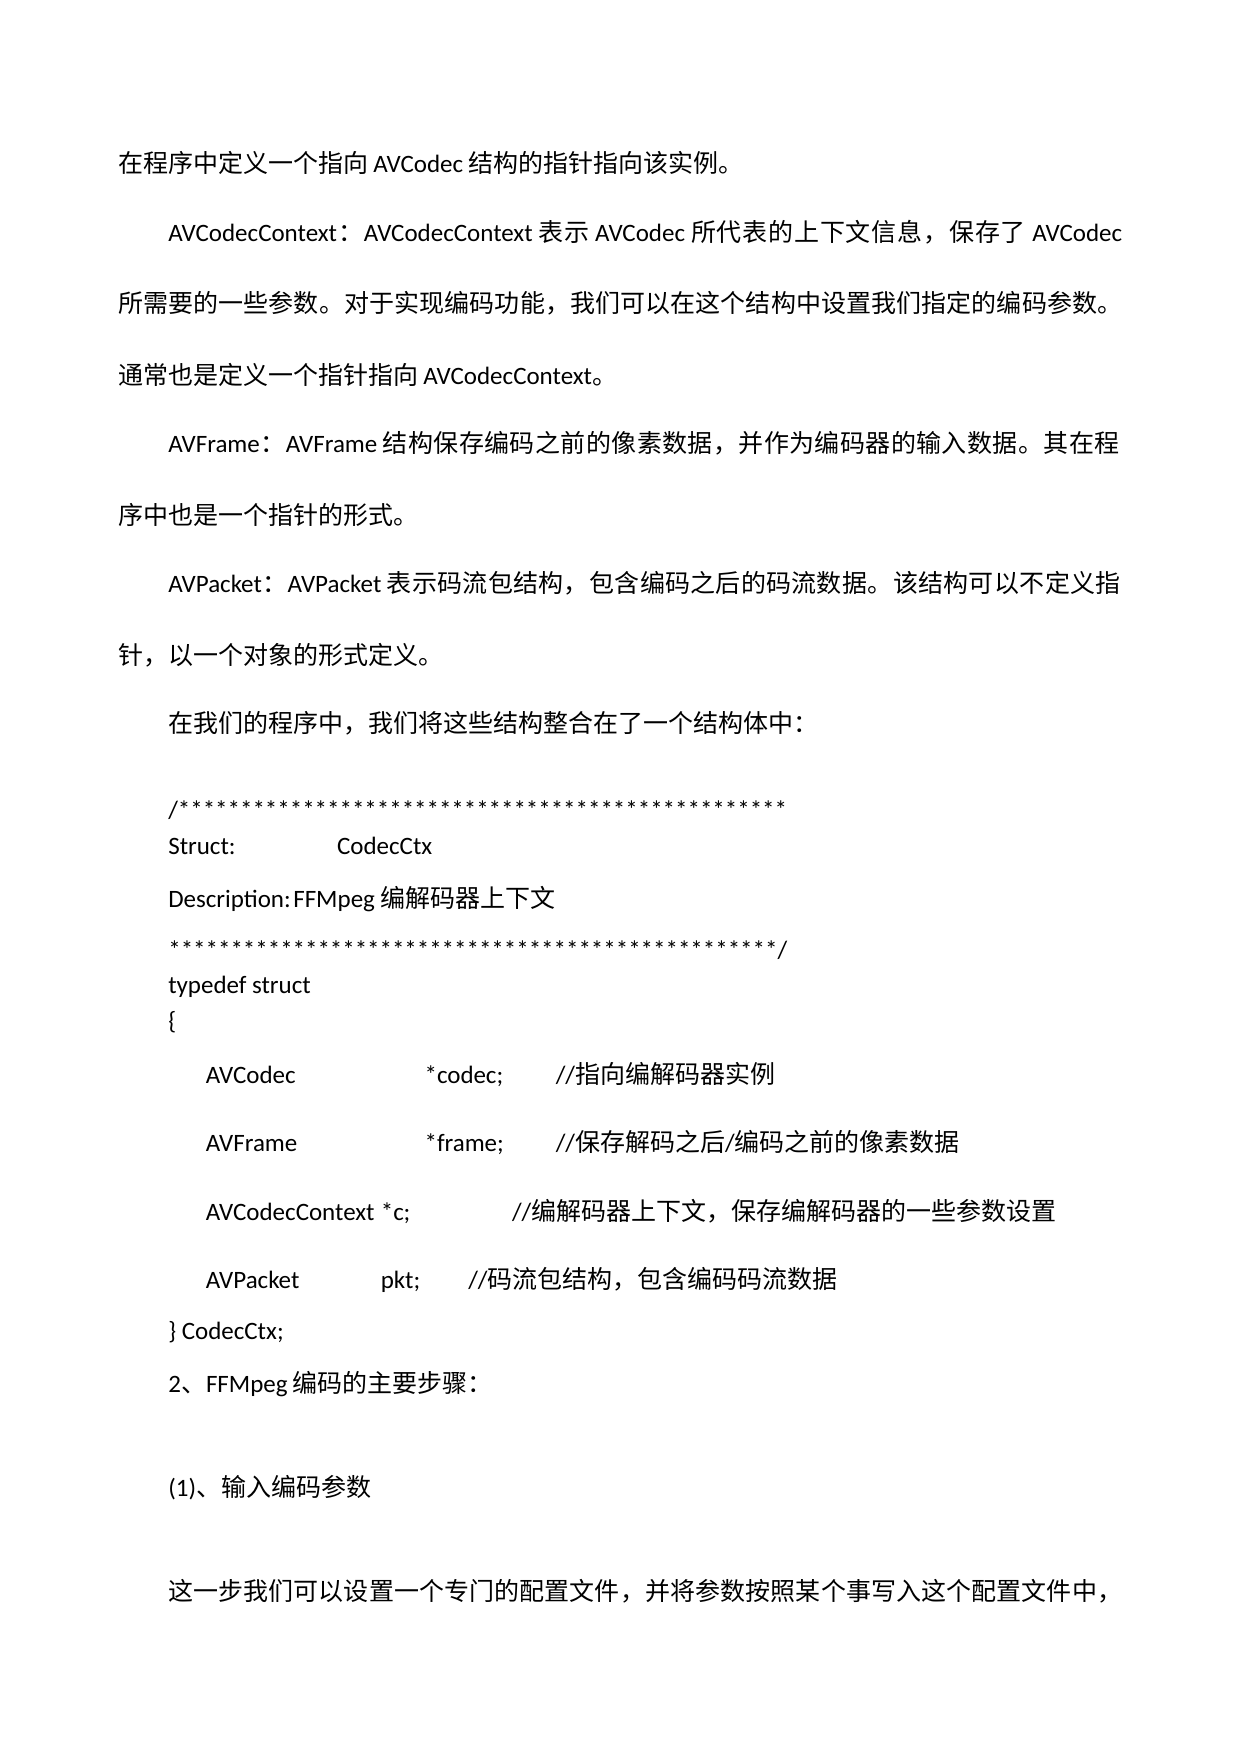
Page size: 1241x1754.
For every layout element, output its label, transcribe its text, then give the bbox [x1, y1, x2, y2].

text Description: FFMpeg编解码器上下文 [118, 864, 1122, 929]
text AVCodecContext *c; //编解码器上下文，保存编解码器的一些参数设置 [118, 1177, 1122, 1242]
text (1)、输入编码参数 [118, 1453, 1122, 1518]
text typedef struct [118, 969, 1122, 1001]
text AVCodec *codec; //指向编解码器实例 [118, 1040, 1122, 1105]
text AVFrame：AVFrame结构保存编码之前的像素数据，并作为编码器的输入数据。其在程序中也是一个指针的形式。 [118, 409, 1122, 546]
text 在我们的程序中，我们将这些结构整合在了一个结构体中： [118, 689, 1122, 754]
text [118, 129, 1122, 194]
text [118, 1557, 1122, 1622]
text } CodecCtx; [118, 1314, 1122, 1346]
text AVPacket pkt; //码流包结构，包含编码码流数据 [118, 1245, 1122, 1310]
text /************************************************* [118, 793, 1122, 826]
text 2、FFMpeg编码的主要步骤： [118, 1349, 1122, 1414]
text AVPacket：AVPacket表示码流包结构，包含编码之后的码流数据。该结构可以不定义指针，以一个对象的形式定义。 [118, 549, 1122, 686]
text AVFrame *frame; //保存解码之后/编码之前的像素数据 [118, 1108, 1122, 1173]
text AVCodecContext：AVCodecContext表示AVCodec所代表的上下文信息，保存了AVCodec所需要的一些参数。对于实现编码功能，我们可以在这个结构中设置我们指定的编码参数。通常也是定义一个指针指向AVCodecContext。 [118, 198, 1122, 406]
text { [118, 1004, 1122, 1037]
text *************************************************/ [118, 933, 1122, 966]
text Struct: CodecCtx [118, 829, 1122, 862]
